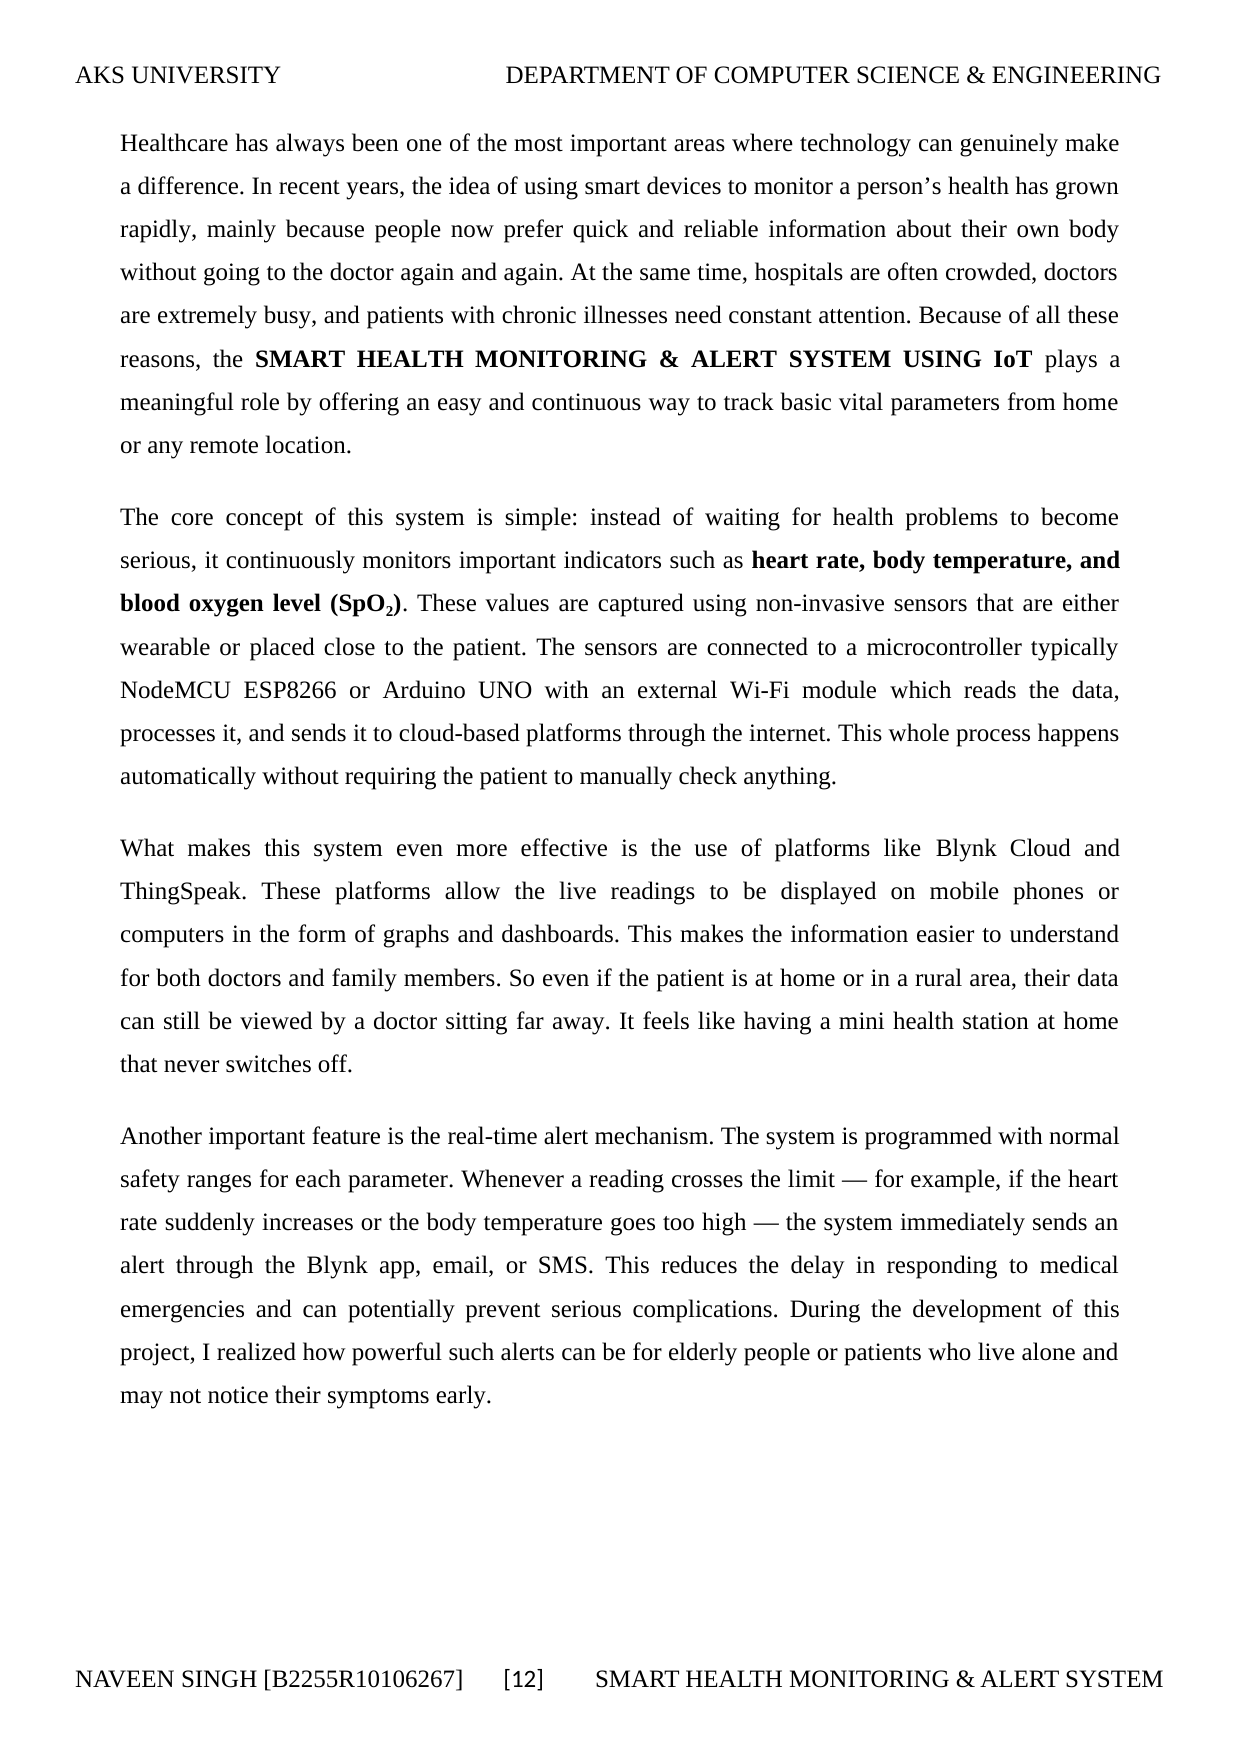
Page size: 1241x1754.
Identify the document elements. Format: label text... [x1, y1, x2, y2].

text Another important feature is the real-time alert mechanism. The system is programmed with normal safety ranges for each parameter. Whenever a reading crosses the limit — for example, if the heart rate suddenly increases or the body temperature goes too high — the system immediately sends an alert through the Blynk app, email, or SMS. This reduces the delay in responding to medical emergencies and can potentially prevent serious complications. During the development of this project, I realized how powerful such alerts can be for elderly people or patients who live alone and may not notice their symptoms early. [120, 1121, 1120, 1409]
text The core concept of this system is simple: instead of waiting for health problems to become serious, it continuously monitors important indicators such as heart rate, body temperature, and blood oxygen level (SpO₂). These values are captured using non-invasive sensors that are either wearable or placed close to the patient. The sensors are connected to a microcontroller typically NodeMCU ESP8266 or Arduino UNO with an external Wi-Fi module which reads the data, processes it, and sends it to cloud-based platforms through the internet. This whole process happens automatically without requiring the patient to manually check anything. [120, 502, 1120, 790]
text What makes this system even more effective is the use of platforms like Blynk Cloud and ThingSpeak. These platforms allow the live readings to be displayed on mobile phones or computers in the form of graphs and dashboards. This makes the information easier to understand for both doctors and family members. So even if the patient is at home or in a rural area, their data can still be viewed by a doctor sitting far away. It feels like having a mini health station at home that never switches off. [120, 833, 1120, 1078]
text Healthcare has always been one of the most important areas where technology can genuinely make a difference. In recent years, the idea of using smart devices to monitor a person’s health has grown rapidly, mainly because people now prefer quick and reliable information about their own body without going to the doctor again and again. At the same time, hospitals are often crowded, doctors are extremely busy, and patients with chronic illnesses need constant attention. Because of all these reasons, the SMART HEALTH MONITORING & ALERT SYSTEM USING IoT plays a meaningful role by offering an easy and continuous way to track basic vital parameters from home or any remote location. [120, 128, 1120, 459]
